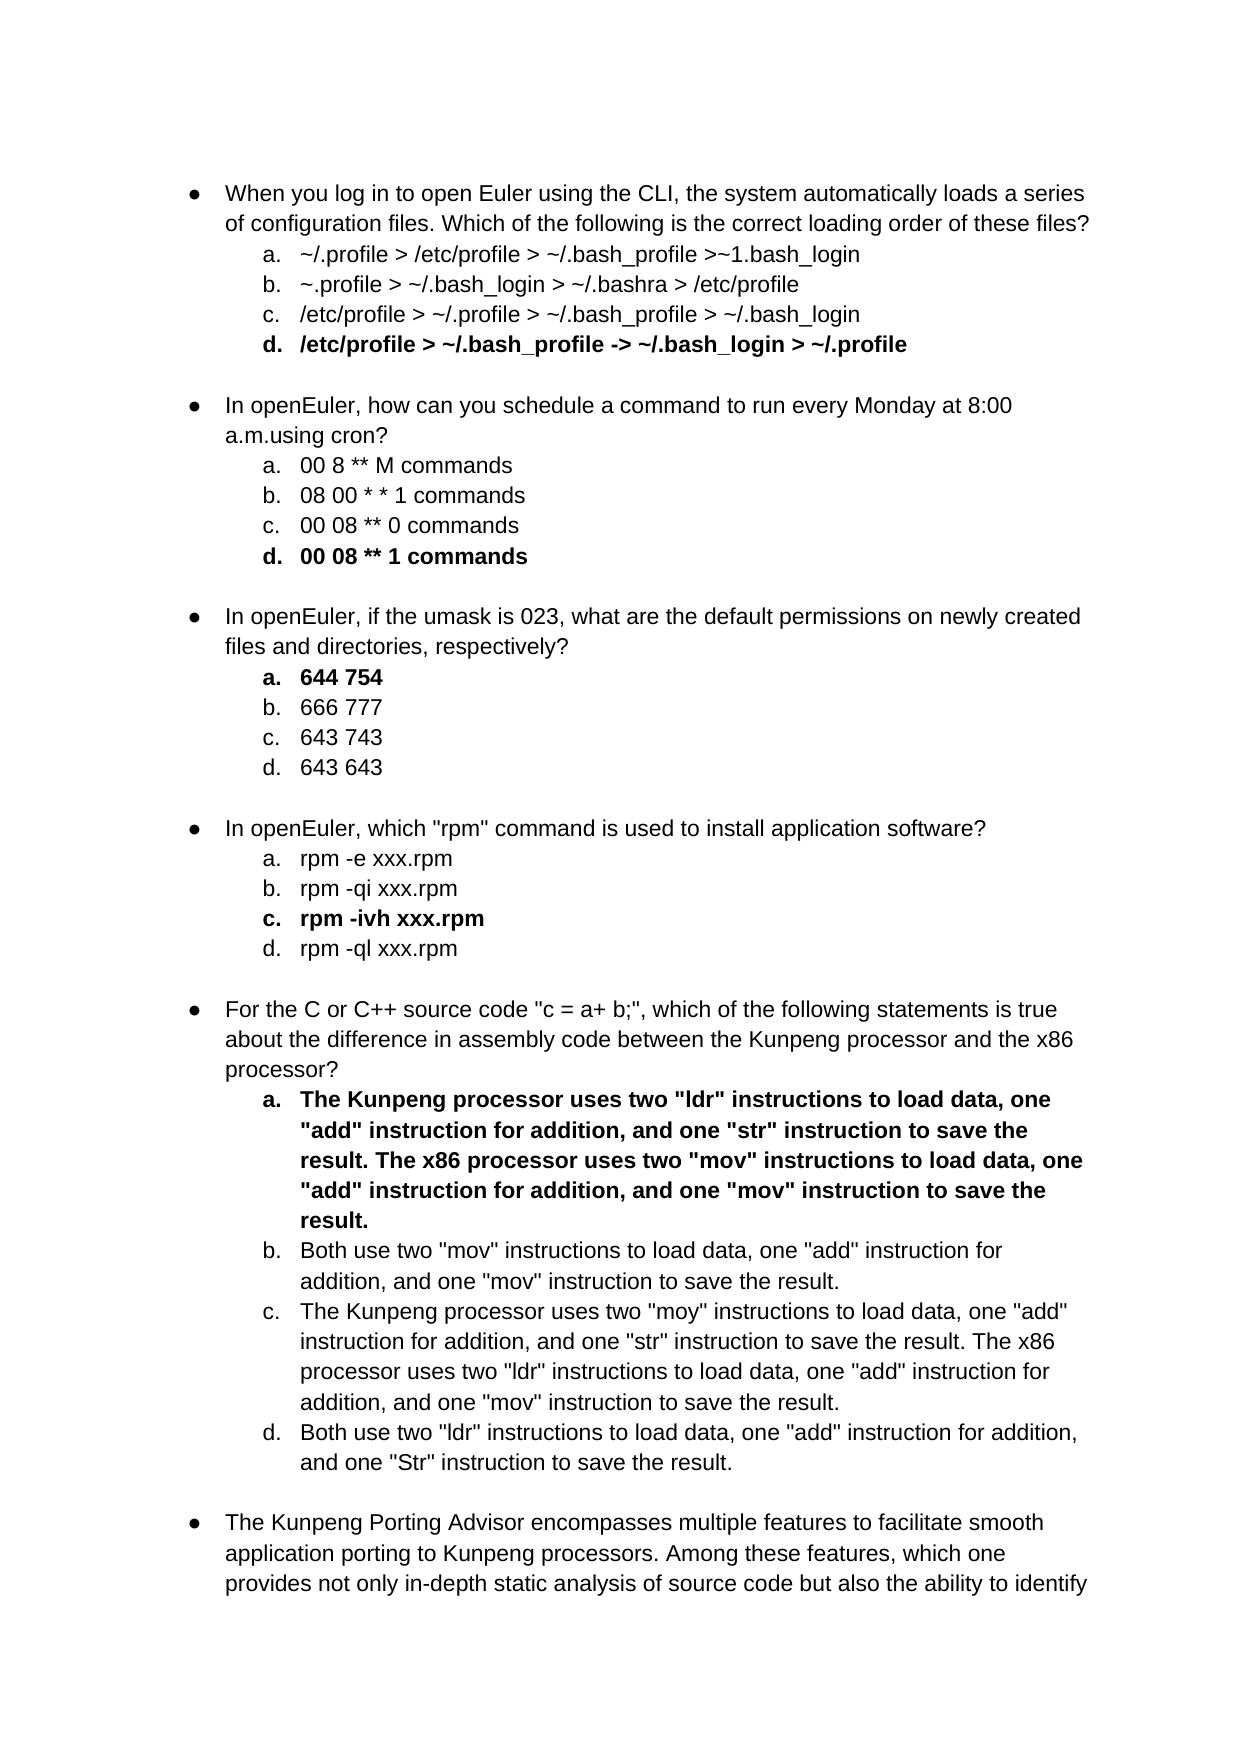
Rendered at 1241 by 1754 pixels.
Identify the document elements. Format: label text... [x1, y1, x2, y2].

list 08 00 * * 1 commands [262, 482, 1090, 509]
list ~/.profile > /etc/profile > ~/.bash_profile >~1.bash_login [262, 241, 1090, 267]
list For the C or C++ source code "c = a+ b;", which of the following statements is true about the difference in assembly code between the Kunpeng processor and the x86 processor? [187, 996, 1090, 1083]
list rpm -e xxx.rpm [262, 845, 1090, 871]
list Both use two "ldr" instructions to load data, one "add" instruction for addition, and one "Str" instruction to save the result. [262, 1419, 1090, 1475]
list 666 777 [262, 694, 1090, 720]
list ~.profile > ~/.bash_login > ~/.bashra > /etc/profile [262, 271, 1090, 297]
list In openEuler, how can you schedule a command to run every Monday at 8:00 a.m.using cron? [187, 392, 1090, 448]
list 00 08 ** 0 commands [262, 512, 1090, 539]
list 643 743 [262, 724, 1090, 750]
list The Kunpeng processor uses two "moy" instructions to load data, one "add" instruction for addition, and one "str" instruction to save the result. The x86 processor uses two "ldr" instructions to load data, one "add" instruction for addition, and one "mov" instruction to save the result. [262, 1298, 1090, 1415]
list /etc/profile > ~/.profile > ~/.bash_profile > ~/.bash_login [262, 301, 1090, 327]
list 00 08 ** 1 commands [262, 543, 1090, 569]
list 00 8 ** M commands [262, 452, 1090, 478]
list The Kunpeng processor uses two "ldr" instructions to load data, one "add" instruction for addition, and one "str" instruction to save the result. The x86 processor uses two "mov" instructions to load data, one "add" instruction for addition, and one "mov" instruction to save the result. [262, 1086, 1090, 1234]
list /etc/profile > ~/.bash_profile -> ~/.bash_login > ~/.profile [262, 331, 1090, 358]
list rpm -ivh xxx.rpm [262, 905, 1090, 932]
list 643 643 [262, 754, 1090, 781]
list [187, 1509, 1090, 1596]
list rpm -ql xxx.rpm [262, 935, 1090, 962]
list 644 754 [262, 663, 1090, 690]
list In openEuler, which "rpm" command is used to install application software? [187, 814, 1090, 841]
list rpm -qi xxx.rpm [262, 875, 1090, 901]
list When you log in to open Euler using the CLI, the system automatically loads a series of configuration files. Which of the following is the correct loading order of these files? [187, 180, 1090, 237]
list In openEuler, if the umask is 023, what are the default permissions on newly created files and directories, respectively? [187, 603, 1090, 660]
list Both use two "mov" instructions to load data, one "add" instruction for addition, and one "mov" instruction to save the result. [262, 1237, 1090, 1294]
